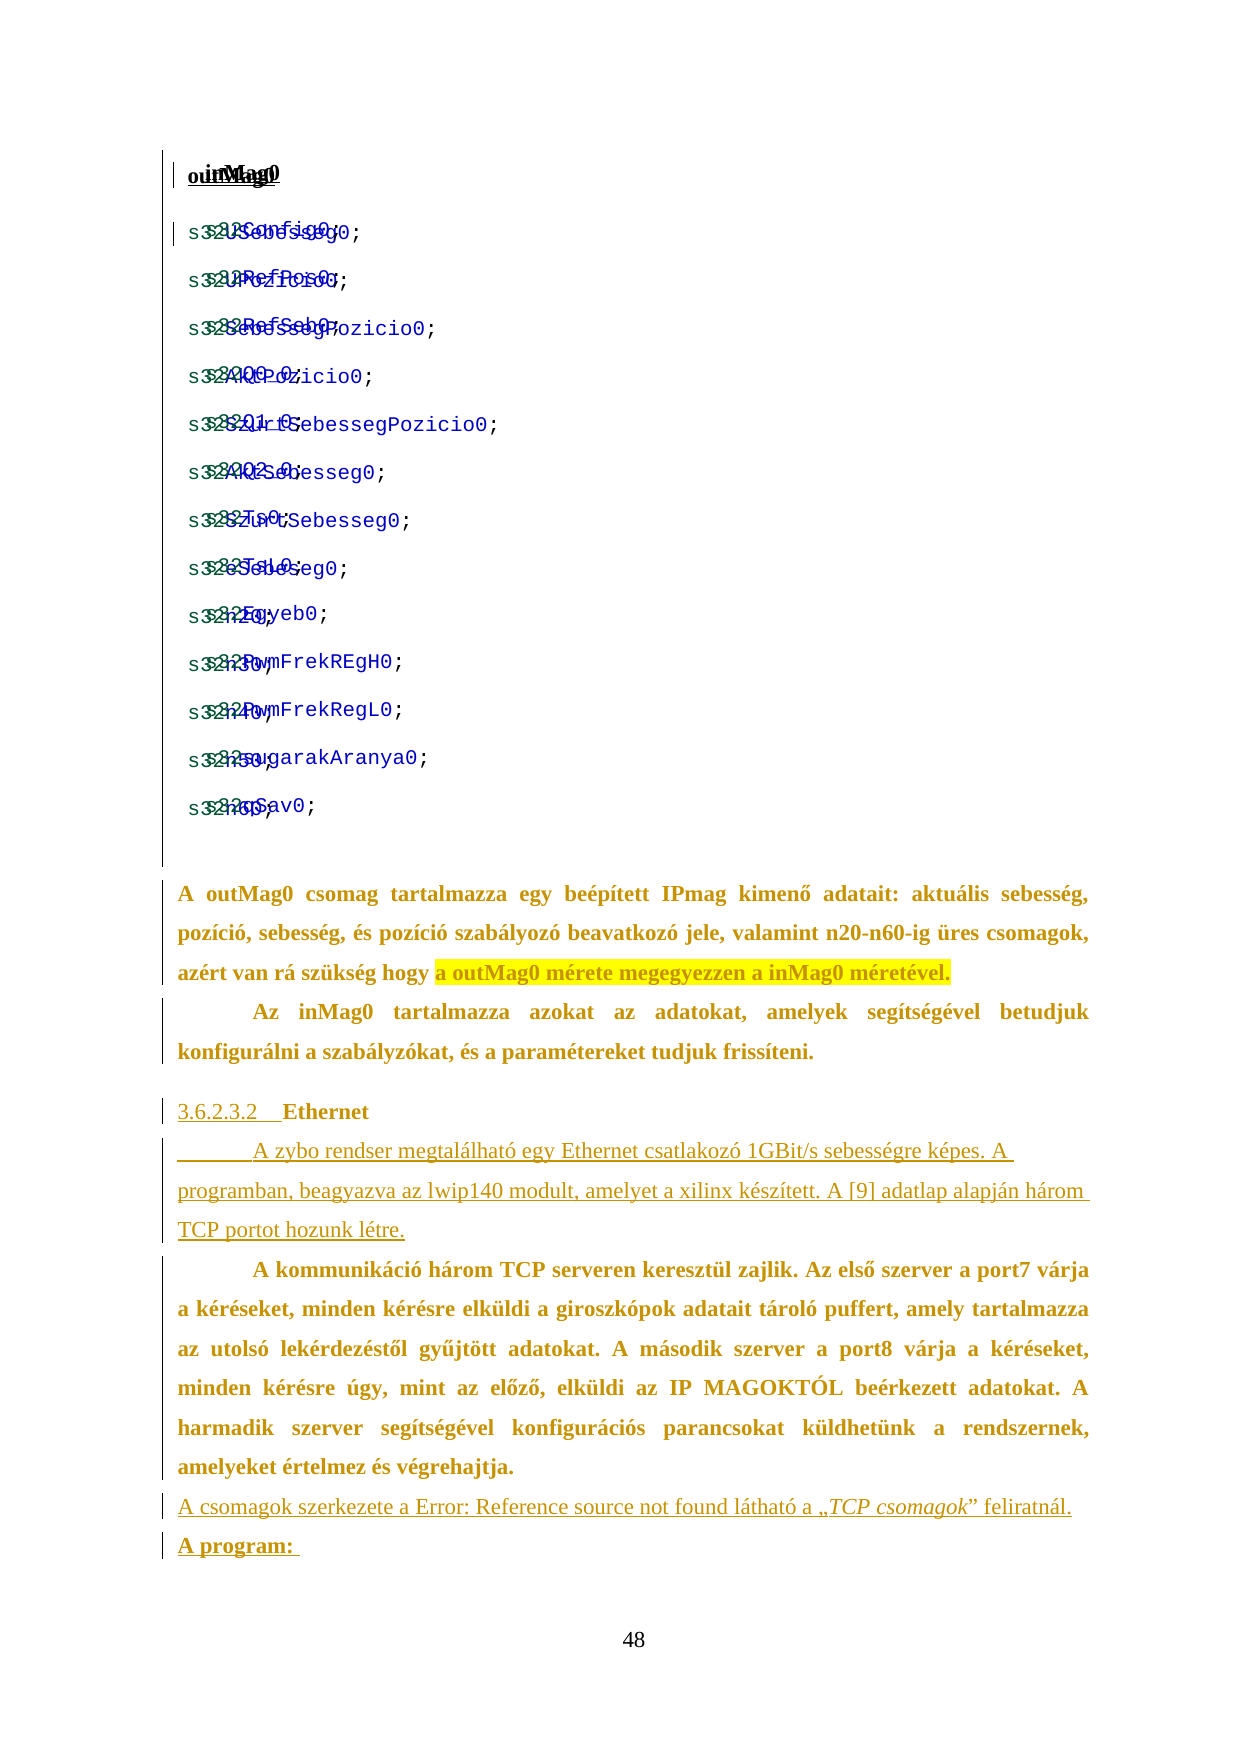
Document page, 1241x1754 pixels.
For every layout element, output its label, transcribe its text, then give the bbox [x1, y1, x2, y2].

text A outMag0 csomag tartalmazza egy beépített IPmag kimenő adatait: aktuális sebesség, pozíció, sebesség, és pozíció szabályozó beavatkozó jele, valamint n20-n60-ig üres csomagok, azért van rá szükség hogy a outMag0 mérete megegyezzen a inMag0 méretével. [177, 880, 1090, 985]
text A kommunikáció három TCP serveren keresztül zajlik. Az első szerver a port7 várja a kéréseket, minden kérésre elküldi a giroszkópok adatait tároló puffert, amely tartalmazza az utolsó lekérdezéstől gyűjtött adatokat. A második szerver a port8 várja a kéréseket, minden kérésre úgy, mint az előző, elküldi az IP MAGOKTÓL beérkezett adatokat. A harmadik szerver segítségével konfigurációs parancsokat küldhetünk a rendszernek, amelyeket értelmez és végrehajtja. [177, 1256, 1090, 1480]
subtitle Ethernet [177, 1098, 1090, 1124]
text Az inMag0 tartalmazza azokat az adatokat, amelyek segítségével betudjuk konfigurálni a szabályzókat, és a paramétereket tudjuk frissíteni. [177, 998, 1090, 1064]
